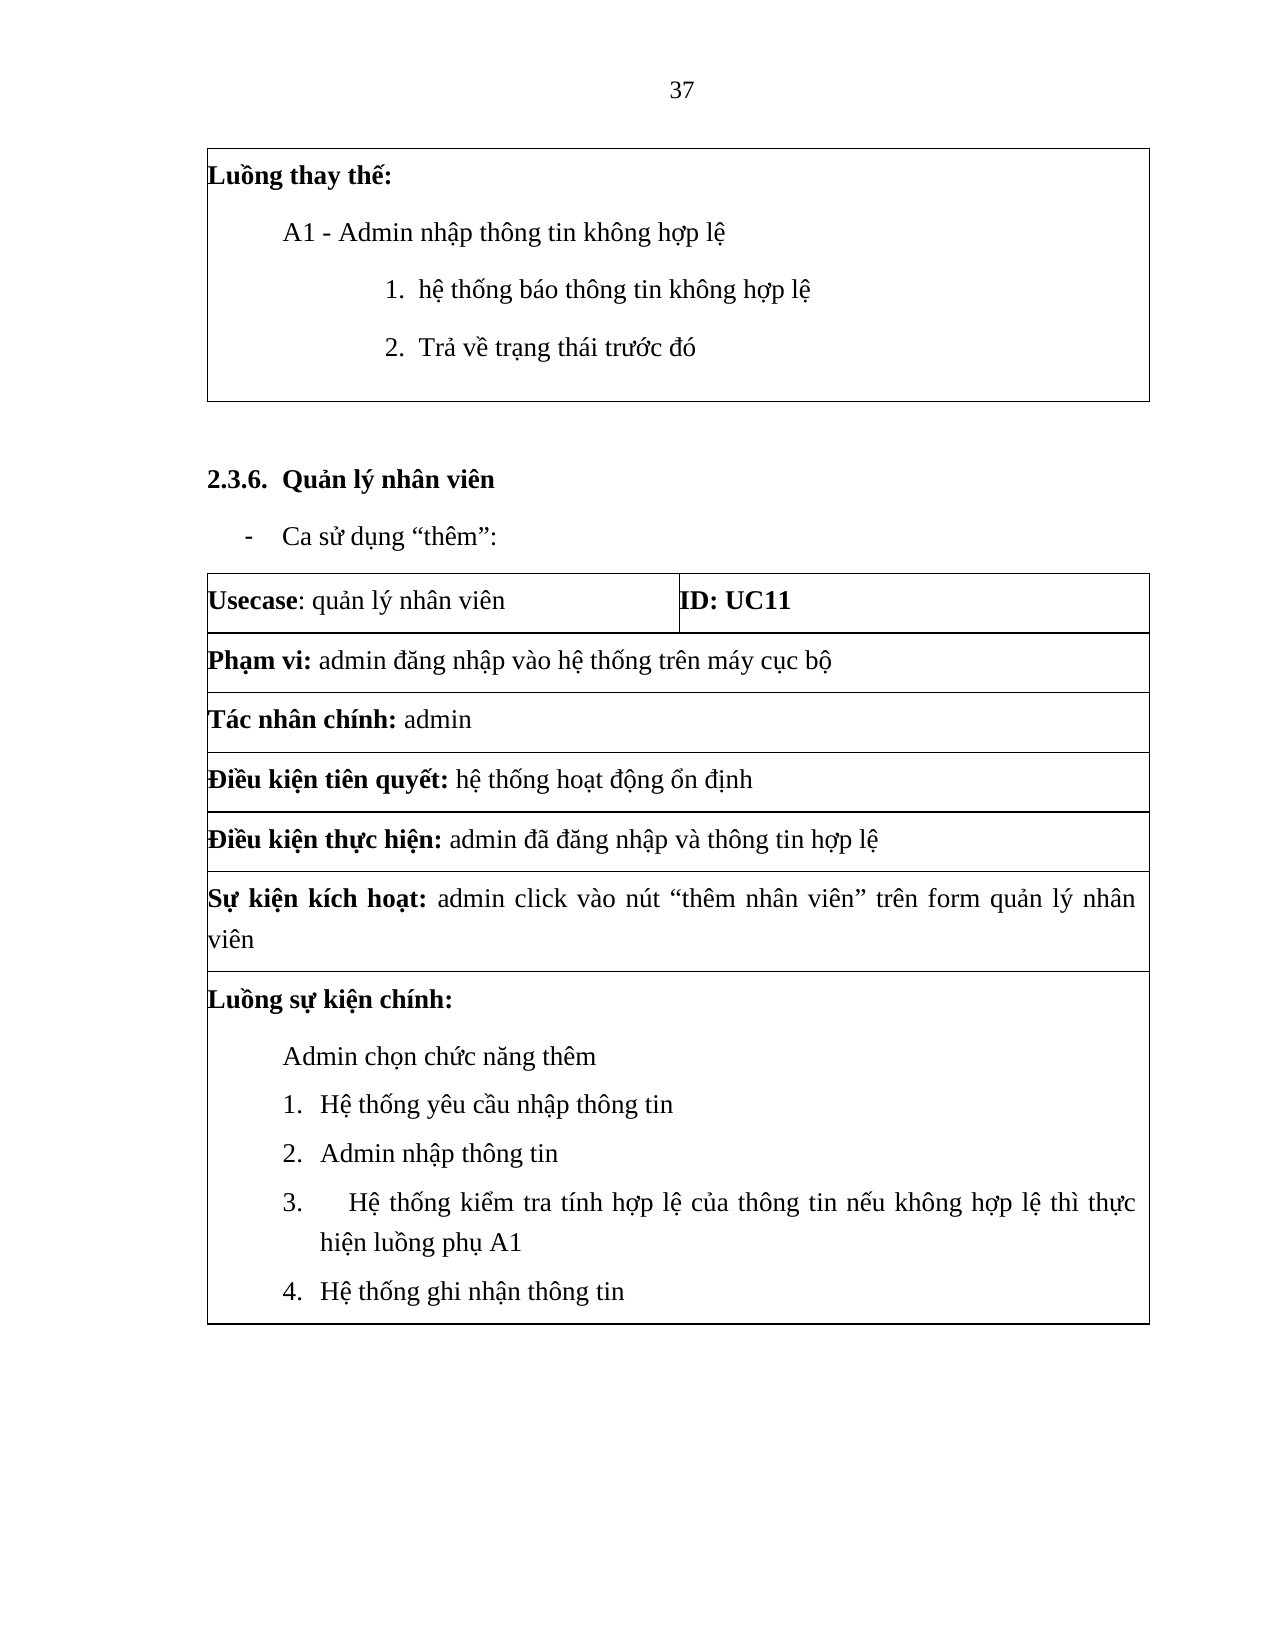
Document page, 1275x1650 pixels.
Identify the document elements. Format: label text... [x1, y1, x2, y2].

table_cell Điều kiện tiên quyết: hệ thống hoạt động ổn định [208, 753, 1149, 811]
table_cell Phạm vi: admin đăng nhập vào hệ thống trên máy cục bộ [208, 634, 1149, 692]
table_cell Sự kiện kích hoạt: admin click vào nút “thêm nhân viên” trên form quản lý nhân viên [208, 872, 1149, 971]
table_header Usecase: quản lý nhân viên [208, 574, 679, 632]
table_cell Điều kiện thực hiện: admin đã đăng nhập và thông tin hợp lệ [208, 813, 1149, 871]
table_cell Luồng sự kiện chính: Admin chọn chức năng thêm 1. Hệ thống yêu cầu nhập thông tin 2. Admin nhập thông tin 3. Hệ thống kiểm tra tính hợp lệ của thông tin nếu không hợp lệ thì thực hiện luồng phụ A1 4. Hệ thống ghi nhận thông tin [208, 972, 1149, 1323]
table_cell Luồng thay thế: A1 - Admin nhập thông tin không hợp lệ 1. hệ thống báo thông tin không hợp lệ 2. Trả về trạng thái trước đó [208, 149, 1149, 401]
subtitle Quản lý nhân viên [207, 463, 1157, 494]
table_cell Tác nhân chính: admin [208, 693, 1149, 752]
list Ca sử dụng “thêm”: [244, 516, 932, 553]
table_header ID: UC11 [680, 574, 1149, 632]
